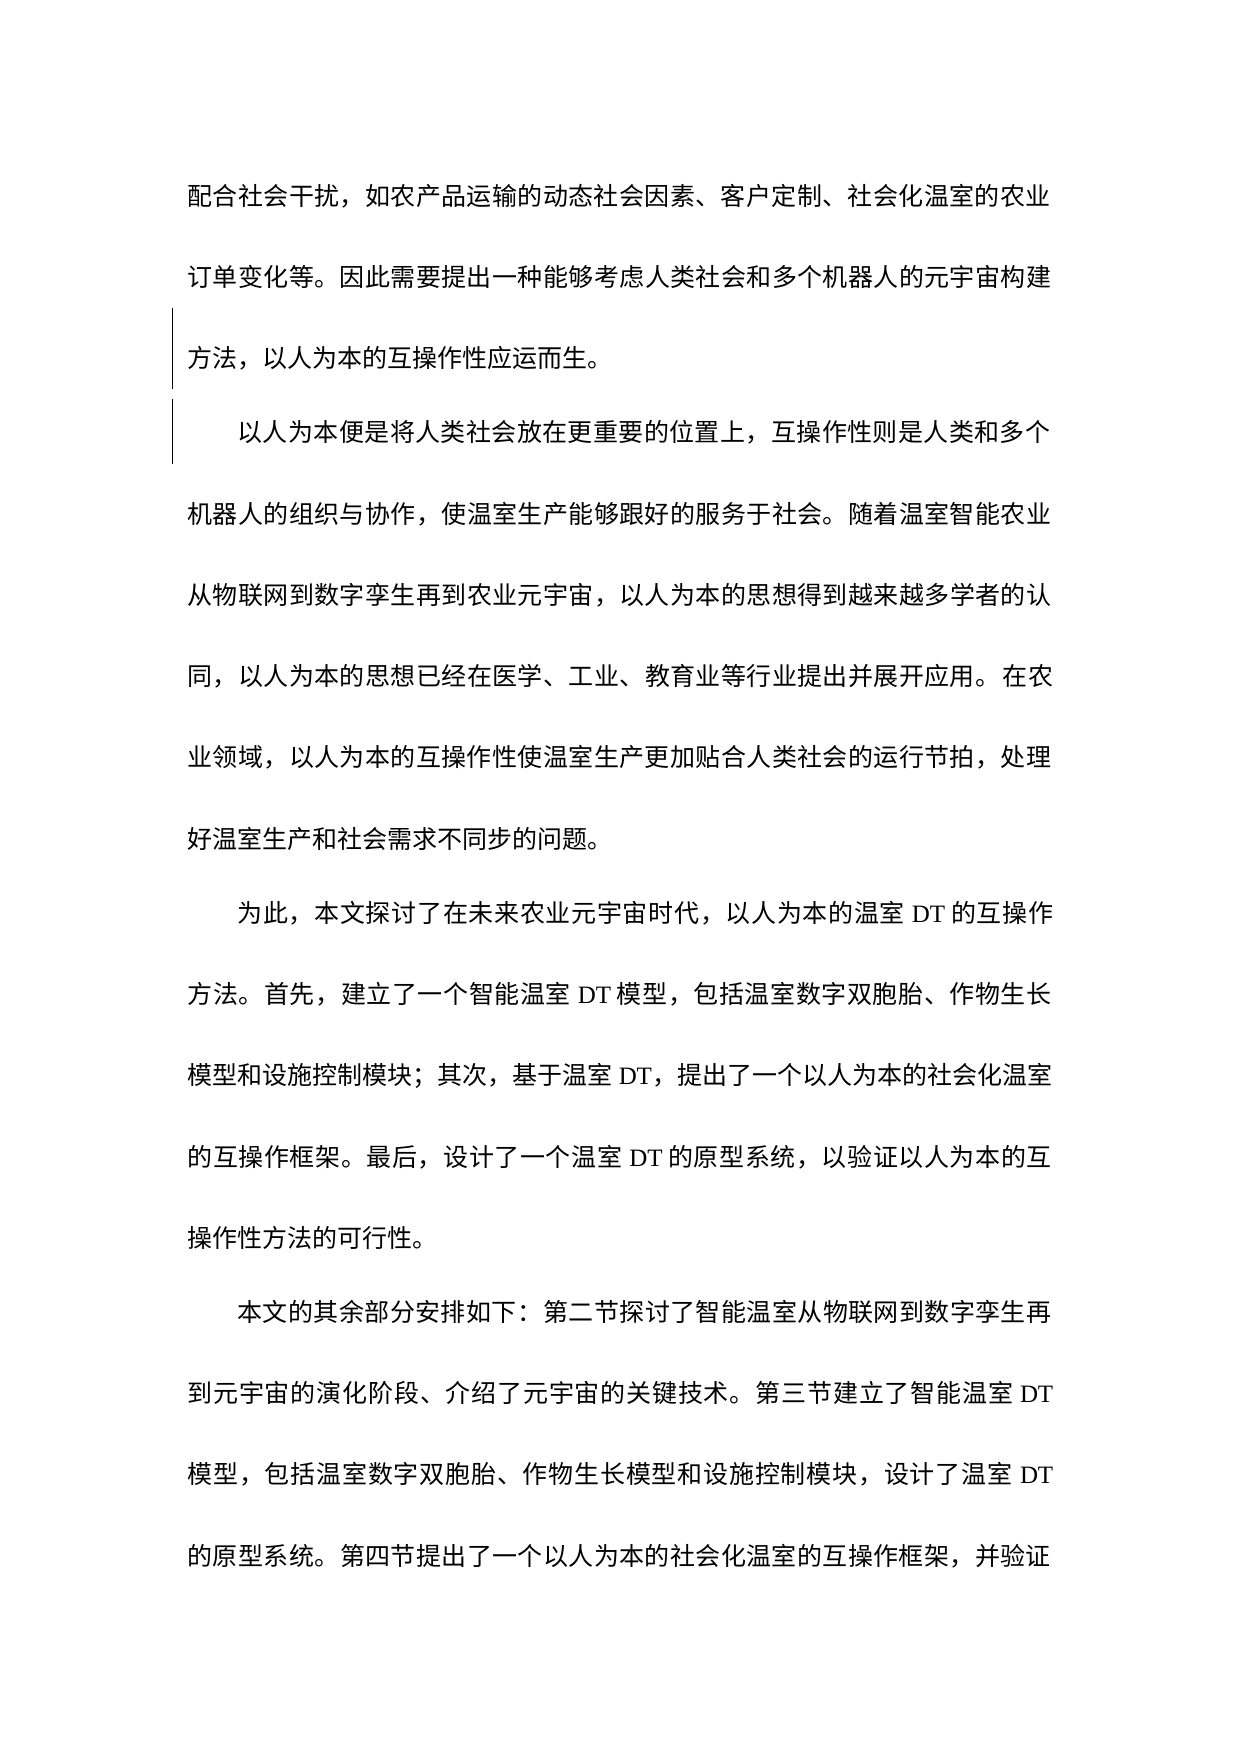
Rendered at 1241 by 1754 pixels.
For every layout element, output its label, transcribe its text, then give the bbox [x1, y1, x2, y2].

text 为此，本文探讨了在未来农业元宇宙时代，以人为本的温室DT的互操作方法。首先，建立了一个智能温室DT模型，包括温室数字双胞胎、作物生长模型和设施控制模块；其次，基于温室DT，提出了一个以人为本的社会化温室的互操作框架。最后，设计了一个温室DT的原型系统，以验证以人为本的互操作性方法的可行性。 [187, 879, 1053, 1269]
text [187, 162, 1053, 389]
text 以人为本便是将人类社会放在更重要的位置上，互操作性则是人类和多个机器人的组织与协作，使温室生产能够跟好的服务于社会。随着温室智能农业从物联网到数字孪生再到农业元宇宙，以人为本的思想得到越来越多学者的认同，以人为本的思想已经在医学、工业、教育业等行业提出并展开应用。在农业领域，以人为本的互操作性使温室生产更加贴合人类社会的运行节拍，处理好温室生产和社会需求不同步的问题。 [187, 398, 1053, 870]
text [187, 1278, 1053, 1587]
